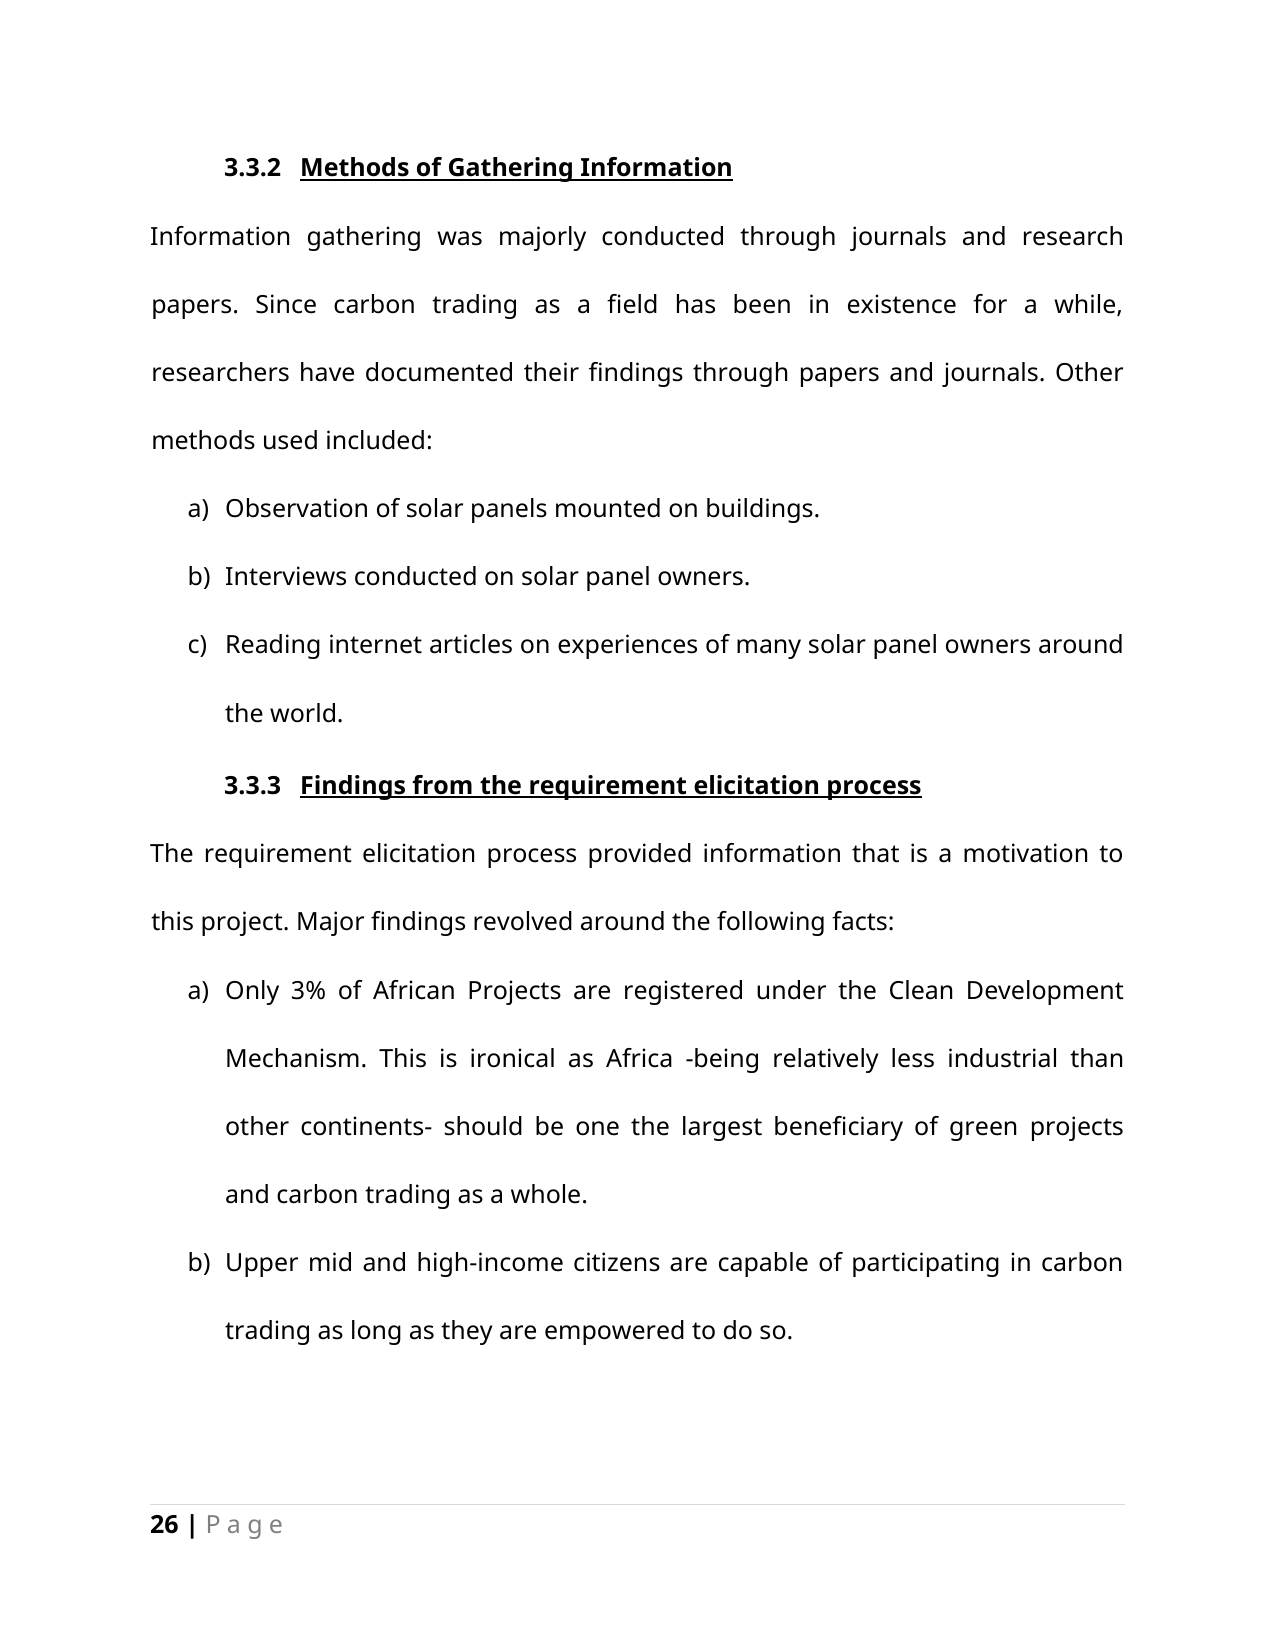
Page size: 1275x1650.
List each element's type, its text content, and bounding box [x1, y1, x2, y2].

text Information gathering was majorly conducted through journals and research papers. Since carbon trading as a field has been in existence for a while, researchers have documented their findings through papers and journals. Other methods used included: [150, 218, 1125, 457]
list Reading internet articles on experiences of many solar panel owners around the world. [187, 627, 1125, 729]
list Upper mid and high-income citizens are capable of participating in carbon trading as long as they are empowered to do so. [187, 1245, 1125, 1347]
list Only 3% of African Projects are registered under the Clean Development Mechanism. This is ironical as Africa -being relatively less industrial than other continents- should be one the largest beneficiary of green projects and carbon trading as a whole. [187, 972, 1125, 1211]
subtitle Methods of Gathering Information [224, 150, 1125, 184]
text The requirement elicitation process provided information that is a motivation to this project. Major findings revolved around the following facts: [150, 836, 1125, 938]
subtitle Findings from the requirement elicitation process [224, 768, 1125, 802]
list Observation of solar panels mounted on buildings. [187, 491, 1125, 525]
list Interviews conducted on solar panel owners. [187, 559, 1125, 593]
